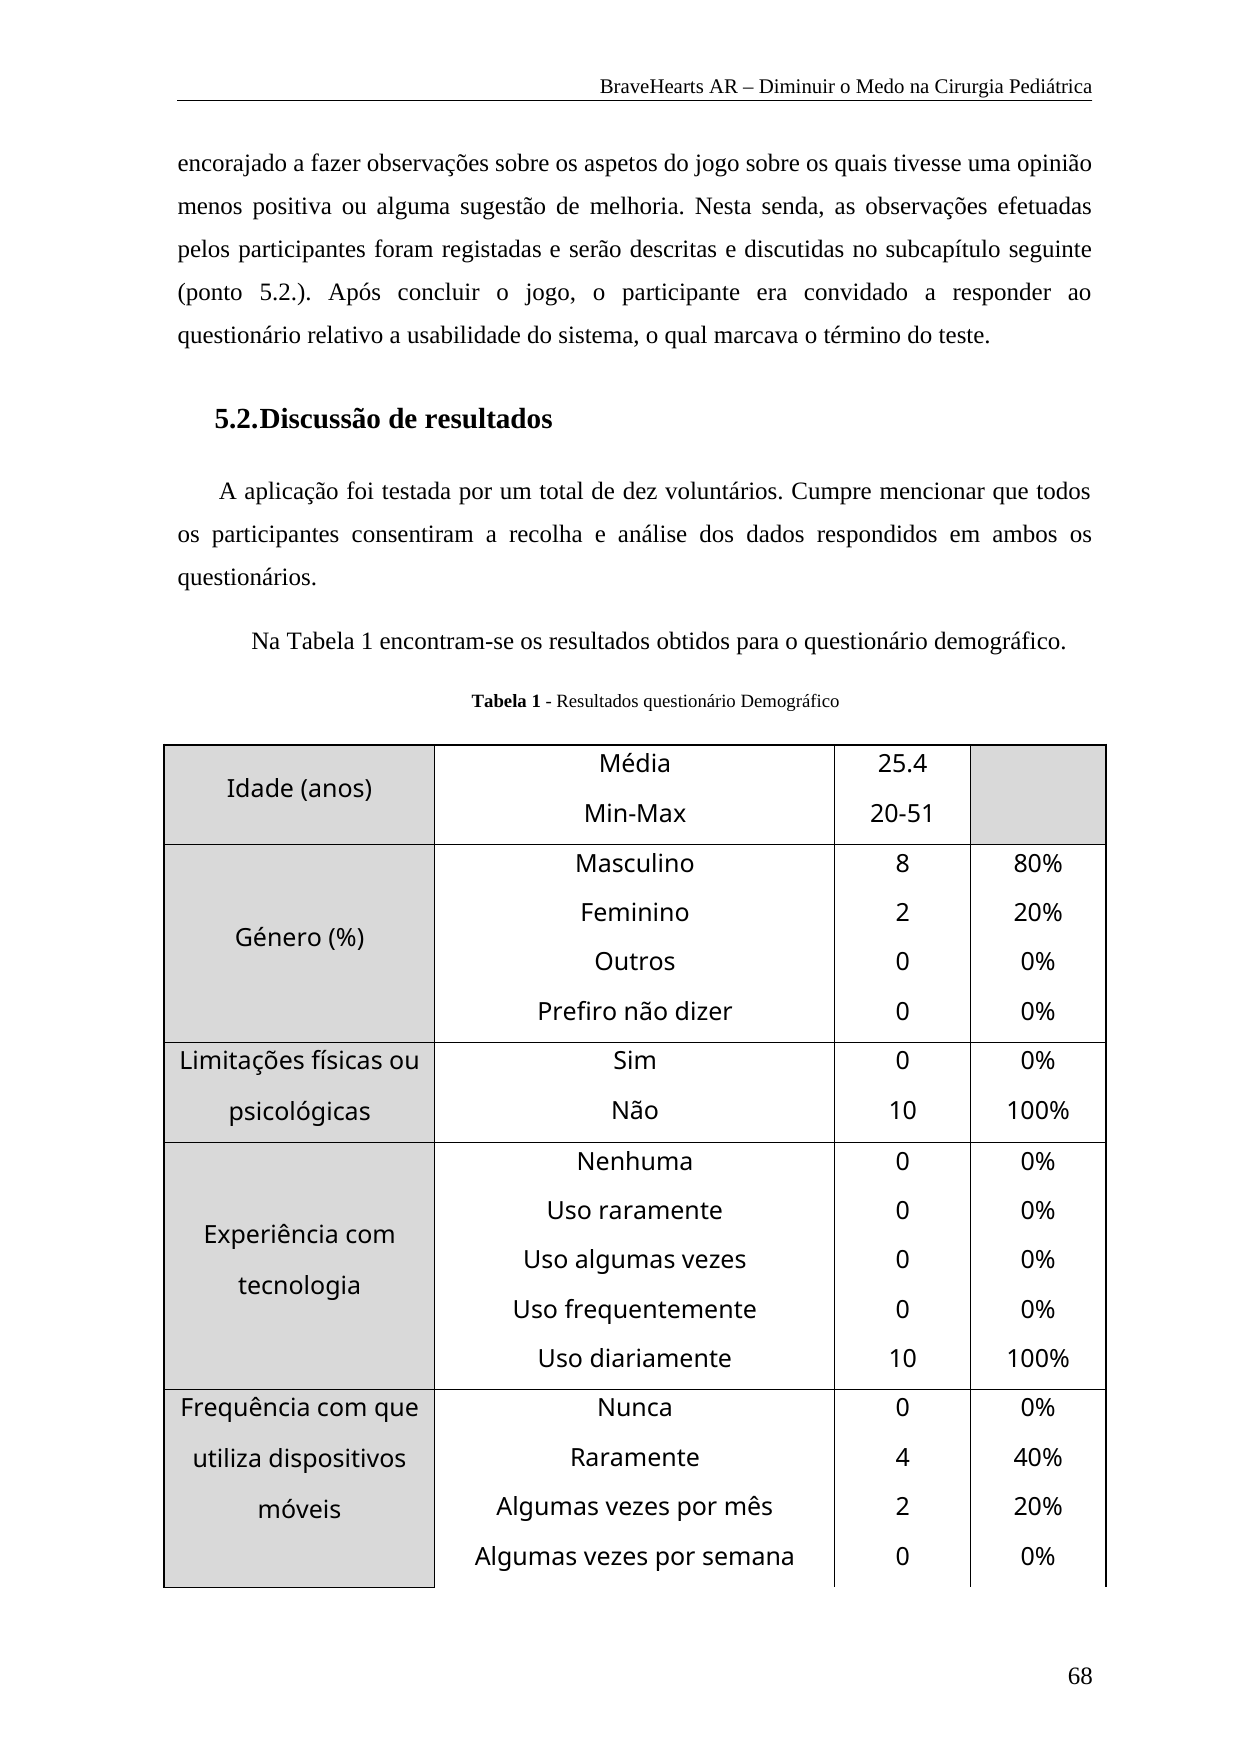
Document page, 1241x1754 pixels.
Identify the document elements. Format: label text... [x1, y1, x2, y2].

table_cell Algumas vezes por semana [435, 1537, 834, 1587]
table_cell 0% [971, 1143, 1105, 1192]
table_cell 100% [971, 1340, 1105, 1389]
table_cell Experiência com tecnologia [165, 1143, 434, 1389]
text A aplicação foi testada por um total de dez voluntários. Cumpre mencionar que todos os participantes consentiram a recolha e análise dos dados respondidos em ambos os questionários. [177, 476, 1092, 591]
table_cell 20% [971, 1488, 1105, 1537]
table_cell 10 [835, 1340, 970, 1389]
table_cell 0% [971, 1192, 1105, 1241]
table_cell Frequência com que utiliza dispositivos móveis para jogar [165, 1390, 434, 1587]
table_cell 0 [835, 1390, 970, 1438]
table_cell 0% [971, 1537, 1105, 1587]
table_cell Min-Max [435, 794, 834, 844]
table_cell 20-51 [835, 794, 970, 844]
table_cell Limitações físicas ou psicológicas [165, 1043, 434, 1142]
table_cell Feminino [435, 894, 834, 943]
table_cell 0% [971, 943, 1105, 992]
table_cell Uso diariamente [435, 1340, 834, 1389]
table_cell 2 [835, 1488, 970, 1537]
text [177, 148, 1092, 349]
table_cell Masculino [435, 845, 834, 894]
table_cell 0 [835, 943, 970, 992]
table_cell 0% [971, 1241, 1105, 1290]
table_header 25.4 [835, 746, 970, 794]
text Na Tabela 1 encontram-se os resultados obtidos para o questionário demográfico. [177, 626, 1092, 655]
table_header Idade (anos) [165, 746, 434, 844]
table_cell 0 [835, 993, 970, 1042]
table_cell 100% [971, 1091, 1105, 1142]
table_cell 0 [835, 1192, 970, 1241]
table_cell 20% [971, 894, 1105, 943]
table_cell Sim [435, 1043, 834, 1091]
table_cell 10 [835, 1091, 970, 1142]
table_cell 8 [835, 845, 970, 894]
table_cell Não [435, 1091, 834, 1142]
table_cell 0 [835, 1241, 970, 1290]
table_cell Nunca [435, 1390, 834, 1438]
table_cell Uso raramente [435, 1192, 834, 1241]
table_cell 0 [835, 1143, 970, 1192]
table_cell 0% [971, 1390, 1105, 1438]
table_cell 0% [971, 1290, 1105, 1340]
table_cell Algumas vezes por mês [435, 1488, 834, 1537]
table_cell Outros [435, 943, 834, 992]
table_header [971, 746, 1105, 794]
table_cell 0% [971, 993, 1105, 1042]
table_cell 2 [835, 894, 970, 943]
table_cell 80% [971, 845, 1105, 894]
table_cell [971, 794, 1105, 844]
table_cell 0% [971, 1043, 1105, 1091]
table_cell 40% [971, 1439, 1105, 1488]
table_cell Prefiro não dizer [435, 993, 834, 1042]
text Tabela 1 - Resultados questionário Demográfico [177, 690, 1092, 712]
table_cell Raramente [435, 1439, 834, 1488]
table_cell 4 [835, 1439, 970, 1488]
table_cell Nenhuma [435, 1143, 834, 1192]
table_cell Género (%) [165, 845, 434, 1042]
subtitle Discussão de resultados [214, 401, 1092, 434]
table_header Média [435, 746, 834, 794]
table_cell 0 [835, 1290, 970, 1340]
table_cell 0 [835, 1537, 970, 1587]
table_cell 0 [835, 1043, 970, 1091]
table_cell Uso algumas vezes [435, 1241, 834, 1290]
table_cell Uso frequentemente [435, 1290, 834, 1340]
